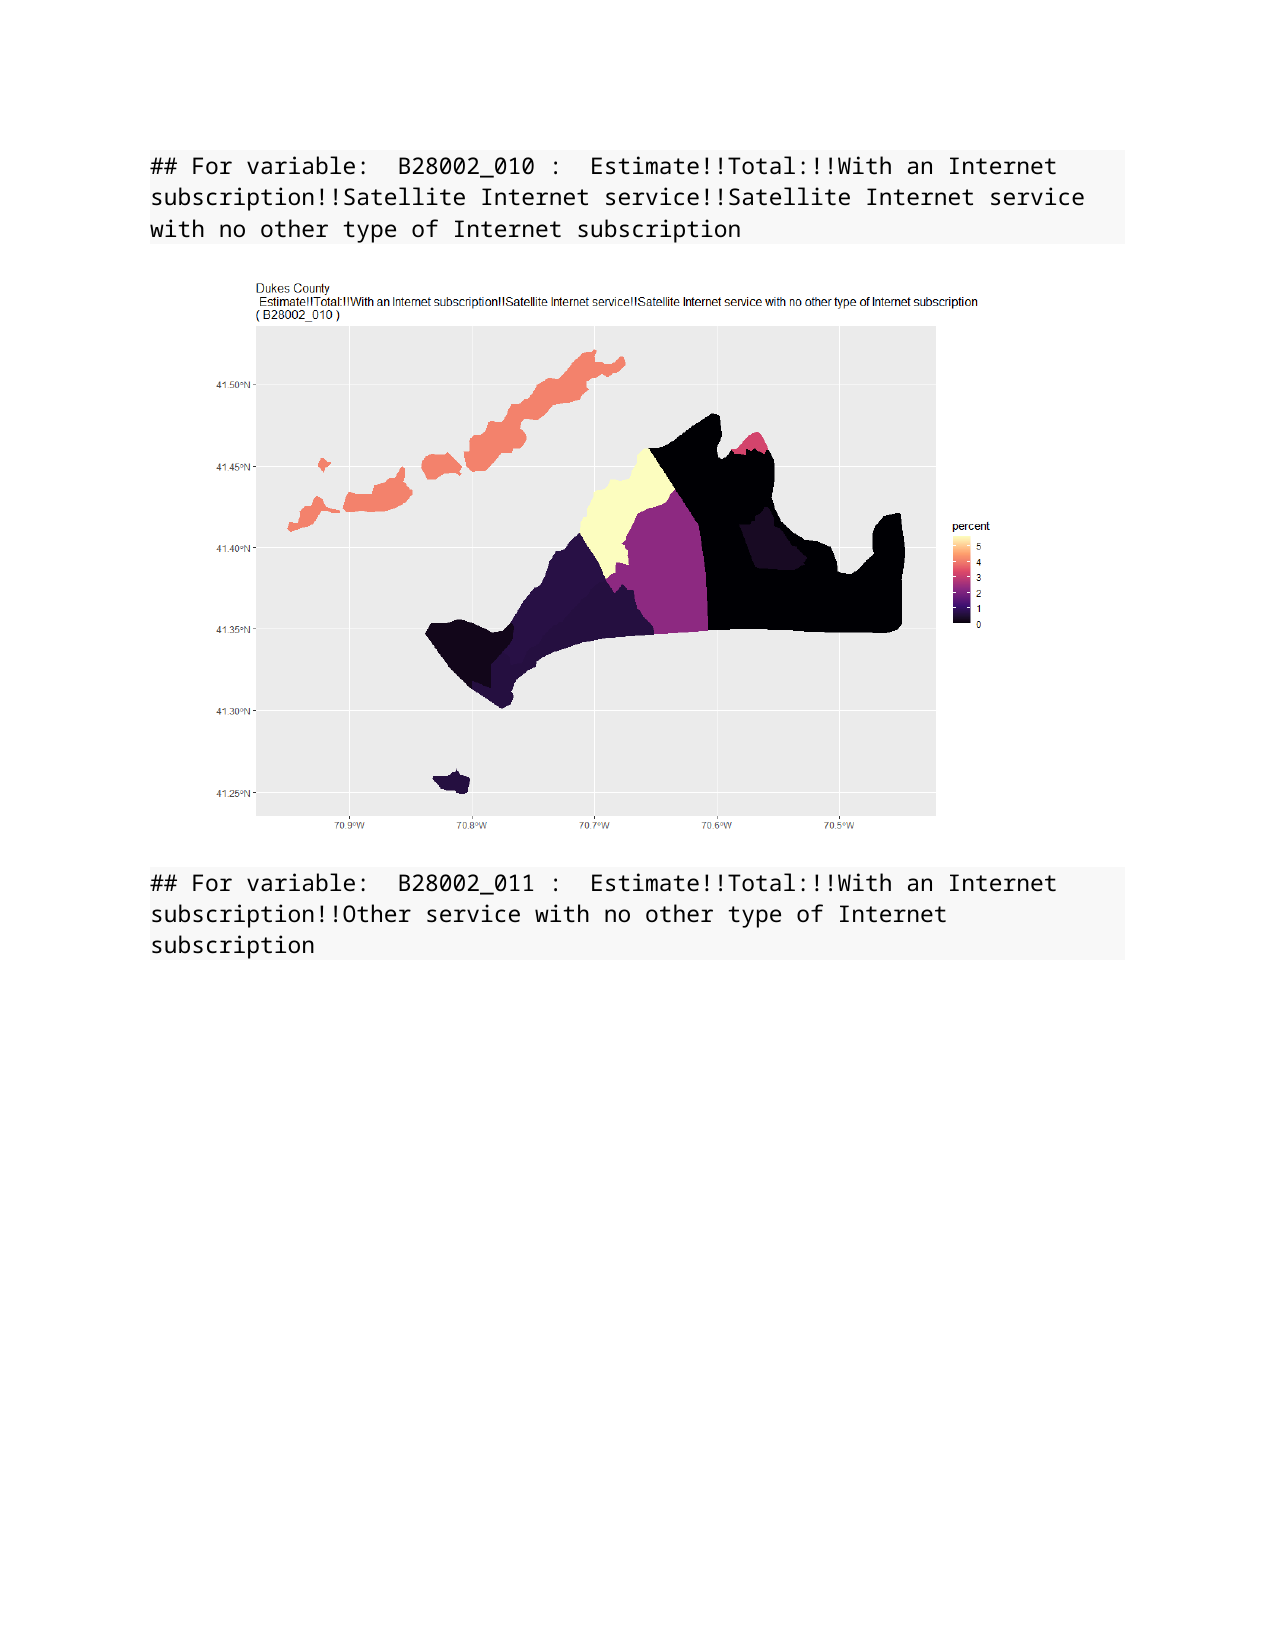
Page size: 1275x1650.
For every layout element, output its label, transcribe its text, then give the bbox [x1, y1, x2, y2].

text ## For variable: B28002_011 : Estimate!!Total:!!With an Internet subscription!!Other service with no other type of Internet subscription [150, 867, 1125, 960]
text ## For variable: B28002_010 : Estimate!!Total:!!With an Internet subscription!!Satellite Internet service!!Satellite Internet service with no other type of Internet subscription [150, 150, 1125, 244]
picture [168, 264, 1044, 848]
